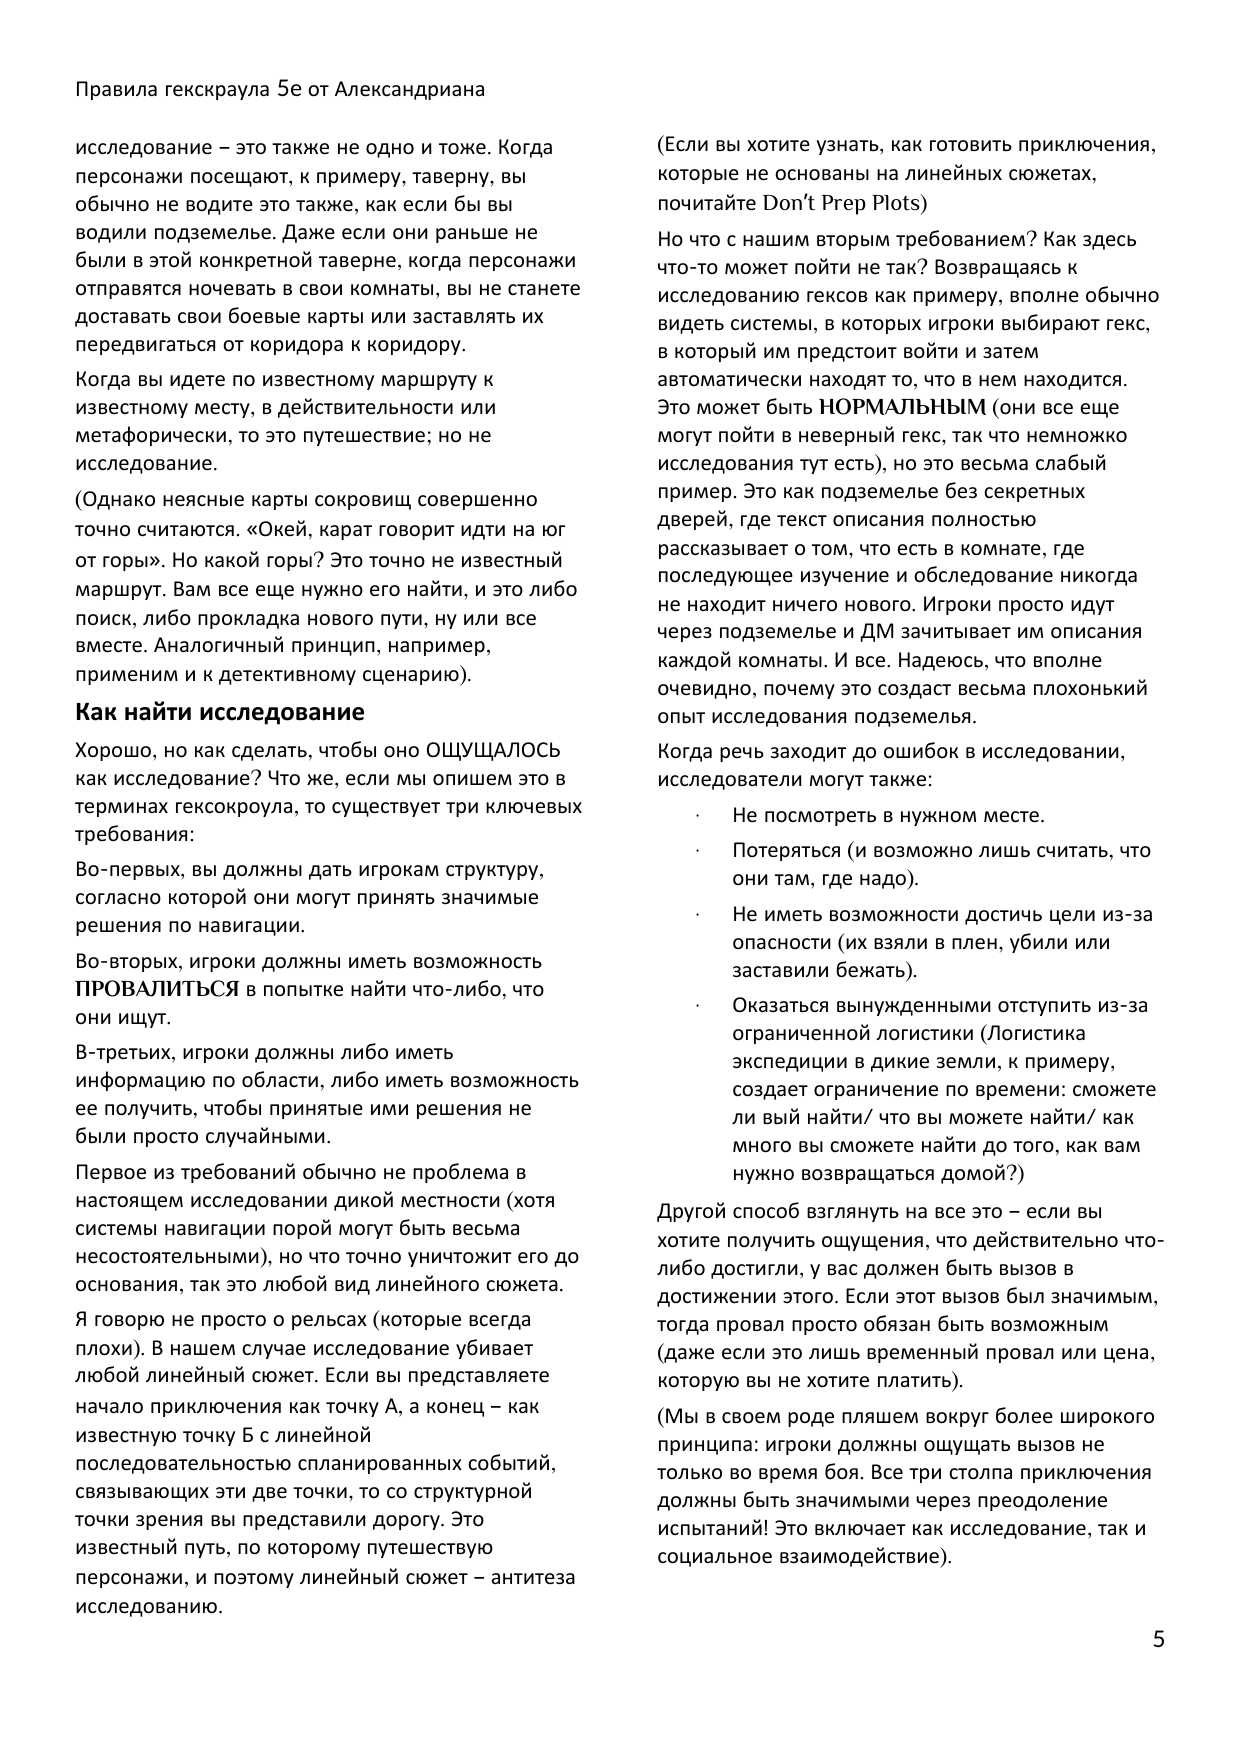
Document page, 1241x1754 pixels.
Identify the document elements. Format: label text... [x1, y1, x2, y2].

text Когда речь заходит до ошибок в исследовании, исследователи могут также: [657, 736, 1165, 792]
text Во-первых, вы должны дать игрокам структуру, согласно которой они могут принять значимые решения по навигации. [75, 854, 583, 938]
list Не посмотреть в нужном месте. [694, 800, 1165, 828]
subtitle Как найти исследование [75, 694, 583, 727]
text (Однако неясные карты сокровищ совершенно точно считаются. «Окей, карат говорит идти на юг от горы». Но какой горы? Это точно не известный маршрут. Вам все еще нужно его найти, и это либо поиск, либо прокладка нового пути, ну или все вместе. Аналогичный принцип, например, применим и к детективному сценарию). [75, 484, 583, 687]
text Во-вторых, игроки должны иметь возможность ПРОВАЛИТЬСЯ в попытке найти что-либо, что они ищут. [75, 946, 583, 1030]
text Когда вы идете по известному маршруту к известному месту, в действительности или метафорически, то это путешествие; но не исследование. [75, 364, 583, 477]
list Потеряться (и возможно лишь считать, что они там, где надо). [694, 835, 1165, 891]
text (Мы в своем роде пляшем вокруг более широкого принципа: игроки должны ощущать вызов не только во время боя. Все три столпа приключения должны быть значимыми через преодоление испытаний! Это включает как исследование, так и социальное взаимодействие). [657, 1401, 1165, 1569]
text Другой способ взглянуть на все это – если вы хотите получить ощущения, что действительно что-либо достигли, у вас должен быть вызов в достижении этого. Если этот вызов был значимым, тогда провал просто обязан быть возможным (даже если это лишь временный провал или цена, которую вы не хотите платить). [657, 1194, 1165, 1393]
text (Если вы хотите узнать, как готовить приключения, которые не основаны на линейных сюжетах, почитайте Don’t Prep Plots) [657, 129, 1165, 217]
text Первое из требований обычно не проблема в настоящем исследовании дикой местности (хотя системы навигации порой могут быть весьма несостоятельными), но что точно уничтожит его до основания, так это любой вид линейного сюжета. [75, 1157, 583, 1297]
text Хорошо, но как сделать, чтобы оно ОЩУЩАЛОСЬ как исследование? Что же, если мы опишем это в терминах гексокроула, то существует три ключевых требования: [75, 735, 583, 847]
text Я говорю не просто о рельсах (которые всегда плохи). В нашем случае исследование убивает любой линейный сюжет. Если вы представляете начало приключения как точку А, а конец – как известную точку Б с линейной последовательностью спланированных событий, связывающих эти две точки, то со структурной точки зрения вы представили дорогу. Это известный путь, по которому путешествую персонажи, и поэтому линейный сюжет – антитеза исследованию. [75, 1304, 583, 1619]
text Но что с нашим вторым требованием? Как здесь что-то может пойти не так? Возвращаясь к исследованию гексов как примеру, вполне обычно видеть системы, в которых игроки выбирают гекс, в который им предстоит войти и затем автоматически находят то, что в нем находится. Это может быть НОРМАЛЬНЫМ (они все еще могут пойти в неверный гекс, так что немножко исследования тут есть), но это весьма слабый пример. Это как подземелье без секретных дверей, где текст описания полностью рассказывает о том, что есть в комнате, где последующее изучение и обследование никогда не находит ничего нового. Игроки просто идут через подземелье и ДМ зачитывает им описания каждой комнаты. И все. Надеюсь, что вполне очевидно, почему это создаст весьма плохонький опыт исследования подземелья. [657, 224, 1165, 729]
list Не иметь возможности достичь цели из-за опасности (их взяли в плен, убили или заставили бежать). [694, 899, 1165, 983]
list Оказаться вынужденными отступить из-за ограниченной логистики (Логистика экспедиции в дикие земли, к примеру, создает ограничение по времени: сможете ли вый найти/ что вы можете найти/ как много вы сможете найти до того, как вам нужно возвращаться домой?) [694, 990, 1165, 1187]
text В-третьих, игроки должны либо иметь информацию по области, либо иметь возможность ее получить, чтобы принятые ими решения не были просто случайными. [75, 1037, 583, 1149]
